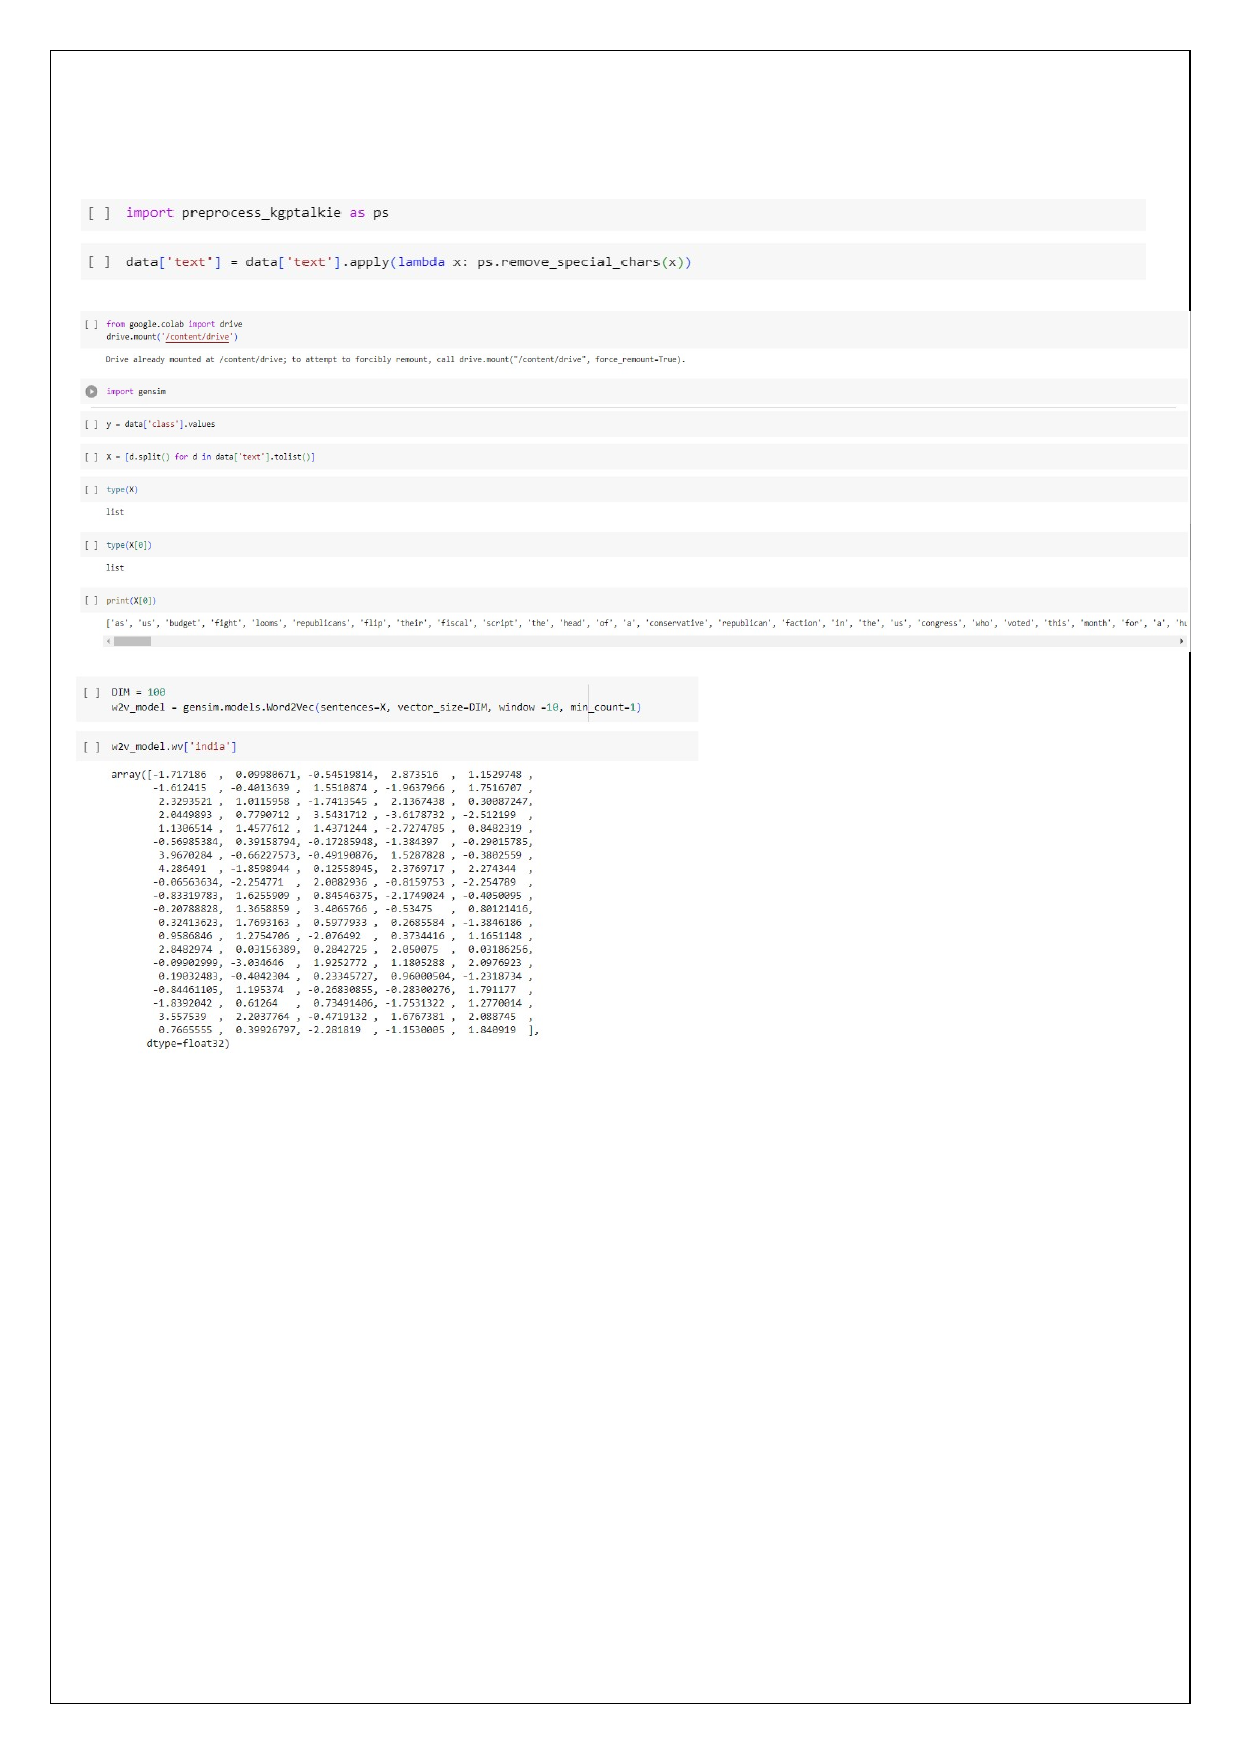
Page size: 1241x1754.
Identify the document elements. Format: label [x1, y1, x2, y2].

picture [80, 199, 1146, 291]
picture [80, 311, 1191, 652]
picture [75, 673, 699, 1067]
